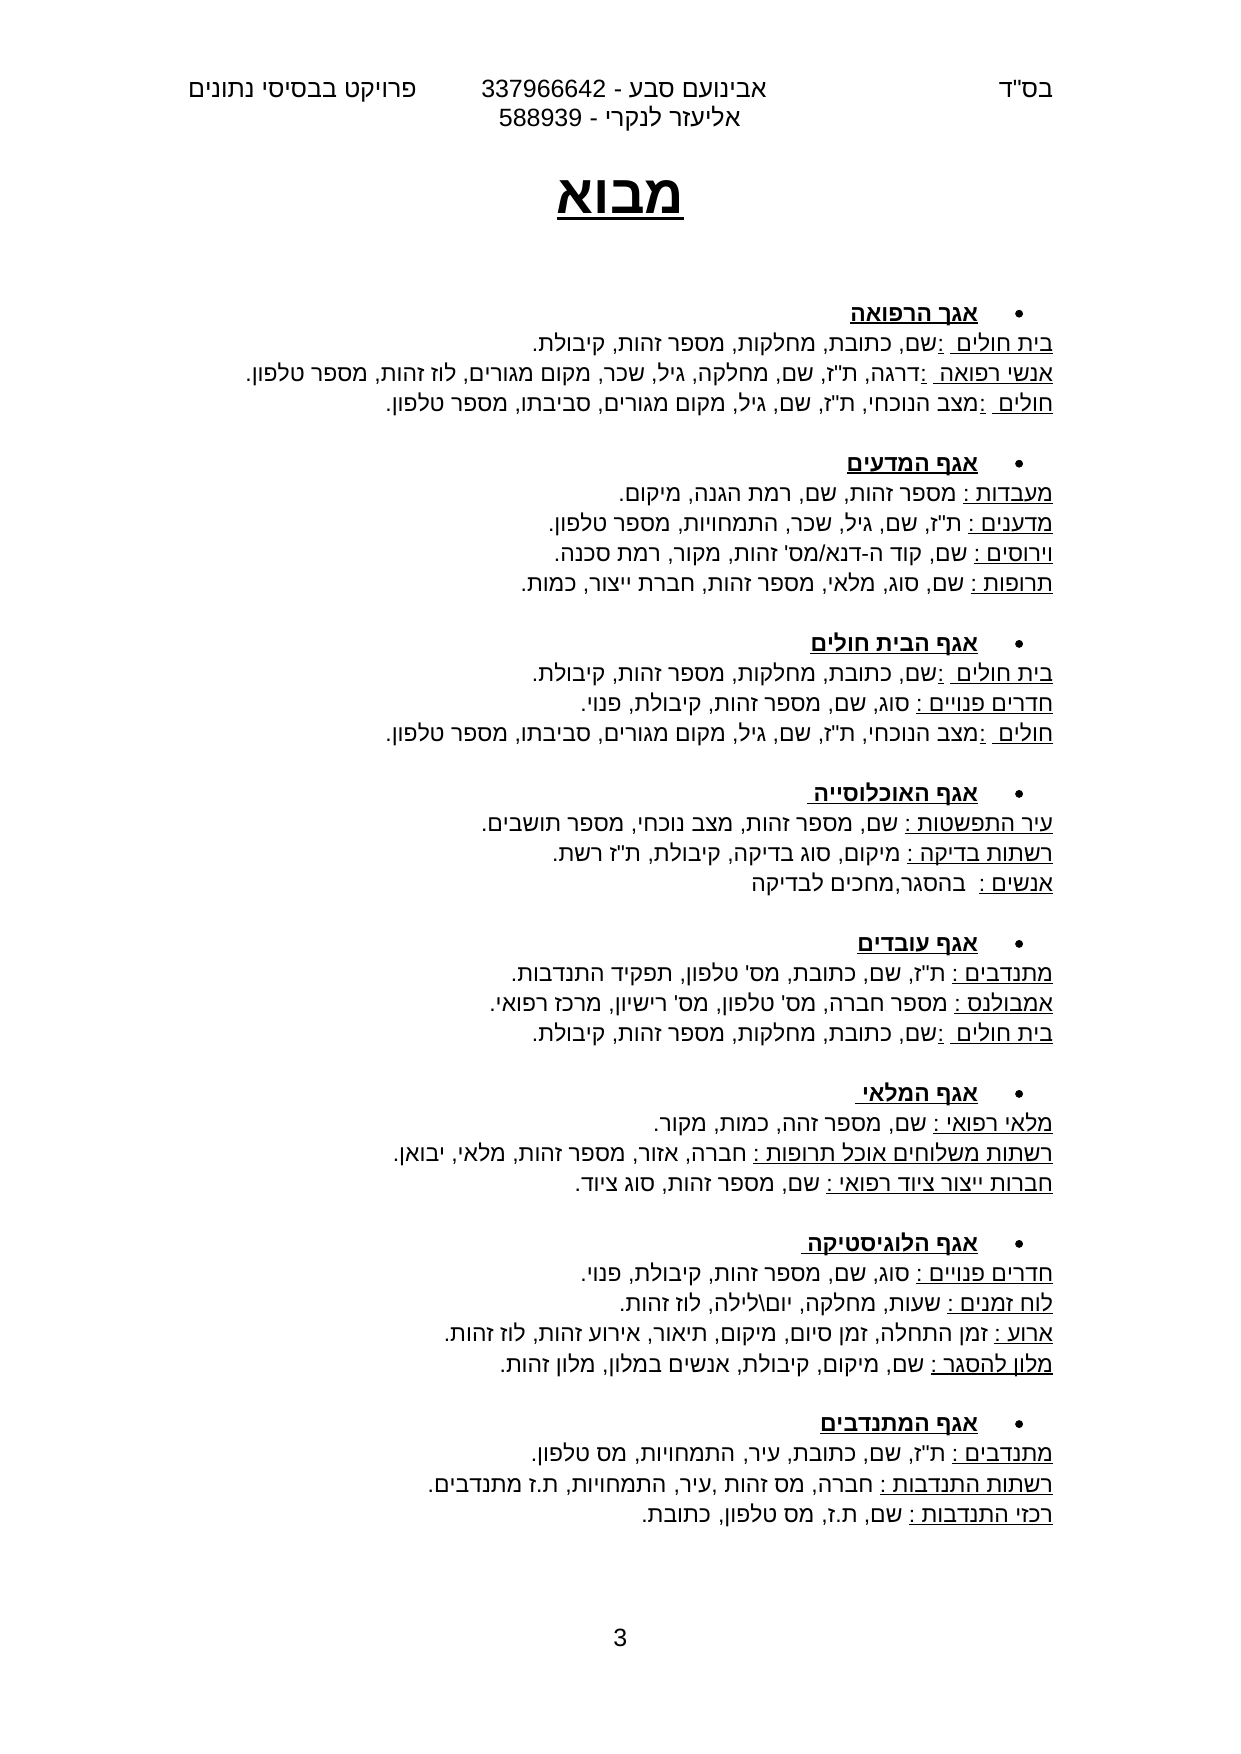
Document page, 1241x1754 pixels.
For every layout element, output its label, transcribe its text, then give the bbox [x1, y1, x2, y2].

list אגף הלוגיסטיקה [187, 1230, 1016, 1256]
subtitle מבוא [187, 162, 1053, 225]
text מעבדות : מספר זהות, שם, רמת הגנה, מיקום. [187, 480, 1053, 506]
text אמבולנס : מספר חברה, מס' טלפון, מס' רישיון, מרכז רפואי. [187, 990, 1053, 1017]
text תרופות : שם, סוג, מלאי, מספר זהות, חברת ייצור, כמות. [187, 570, 1053, 597]
text מדענים : ת"ז, שם, גיל, שכר, התמחויות, מספר טלפון. [187, 510, 1053, 536]
text מתנדבים : ת"ז, שם, כתובת, עיר, התמחויות, מס טלפון. [187, 1440, 1053, 1467]
text חולים :מצב הנוכחי, ת"ז, שם, גיל, מקום מגורים, סביבתו, מספר טלפון. [187, 390, 1053, 417]
text חולים :מצב הנוכחי, ת"ז, שם, גיל, מקום מגורים, סביבתו, מספר טלפון. [187, 720, 1053, 747]
text חדרים פנויים : סוג, שם, מספר זהות, קיבולת, פנוי. [187, 1260, 1053, 1286]
list אגף המדעים [187, 449, 1016, 476]
text מתנדבים : ת"ז, שם, כתובת, מס' טלפון, תפקיד התנדבות. [187, 960, 1053, 986]
text עיר התפשטות : שם, מספר זהות, מצב נוכחי, מספר תושבים. [187, 810, 1053, 836]
text רשתות התנדבות : חברה, מס זהות ,עיר, התמחויות, ת.ז מתנדבים. [187, 1471, 1053, 1497]
text רכזי התנדבות : שם, ת.ז, מס טלפון, כתובת. [187, 1501, 1053, 1528]
list אגף המתנדבים [187, 1410, 1016, 1436]
text בית חולים :שם, כתובת, מחלקות, מספר זהות, קיבולת. [187, 660, 1053, 686]
list אגף המלאי [187, 1080, 1016, 1106]
text לוח זמנים : שעות, מחלקה, יום\לילה, לוז זהות. [187, 1290, 1053, 1317]
text מלאי רפואי : שם, מספר זהה, כמות, מקור. [187, 1110, 1053, 1136]
list אגף הבית חולים [187, 630, 1016, 656]
text רשתות משלוחים אוכל תרופות : חברה, אזור, מספר זהות, מלאי, יבואן. [187, 1140, 1053, 1167]
text בית חולים :שם, כתובת, מחלקות, מספר זהות, קיבולת. [187, 330, 1053, 356]
list אגף עובדים [187, 930, 1016, 956]
list אגף האוכלוסייה [187, 780, 1016, 806]
text אנשים : בהסגר,מחכים לבדיקה [187, 870, 1053, 897]
text מלון להסגר : שם, מיקום, קיבולת, אנשים במלון, מלון זהות. [187, 1351, 1053, 1377]
text רשתות בדיקה : מיקום, סוג בדיקה, קיבולת, ת"ז רשת. [187, 840, 1053, 867]
text אנשי רפואה :דרגה, ת"ז, שם, מחלקה, גיל, שכר, מקום מגורים, לוז זהות, מספר טלפון. [187, 360, 1053, 386]
text בית חולים :שם, כתובת, מחלקות, מספר זהות, קיבולת. [187, 1020, 1053, 1047]
text חדרים פנויים : סוג, שם, מספר זהות, קיבולת, פנוי. [187, 690, 1053, 717]
text חברות ייצור ציוד רפואי : שם, מספר זהות, סוג ציוד. [187, 1170, 1053, 1197]
text ארוע : זמן התחלה, זמן סיום, מיקום, תיאור, אירוע זהות, לוז זהות. [187, 1320, 1053, 1347]
list אגך הרפואה [187, 299, 1016, 326]
text וירוסים : שם, קוד ה-דנא/מס' זהות, מקור, רמת סכנה. [187, 540, 1053, 567]
